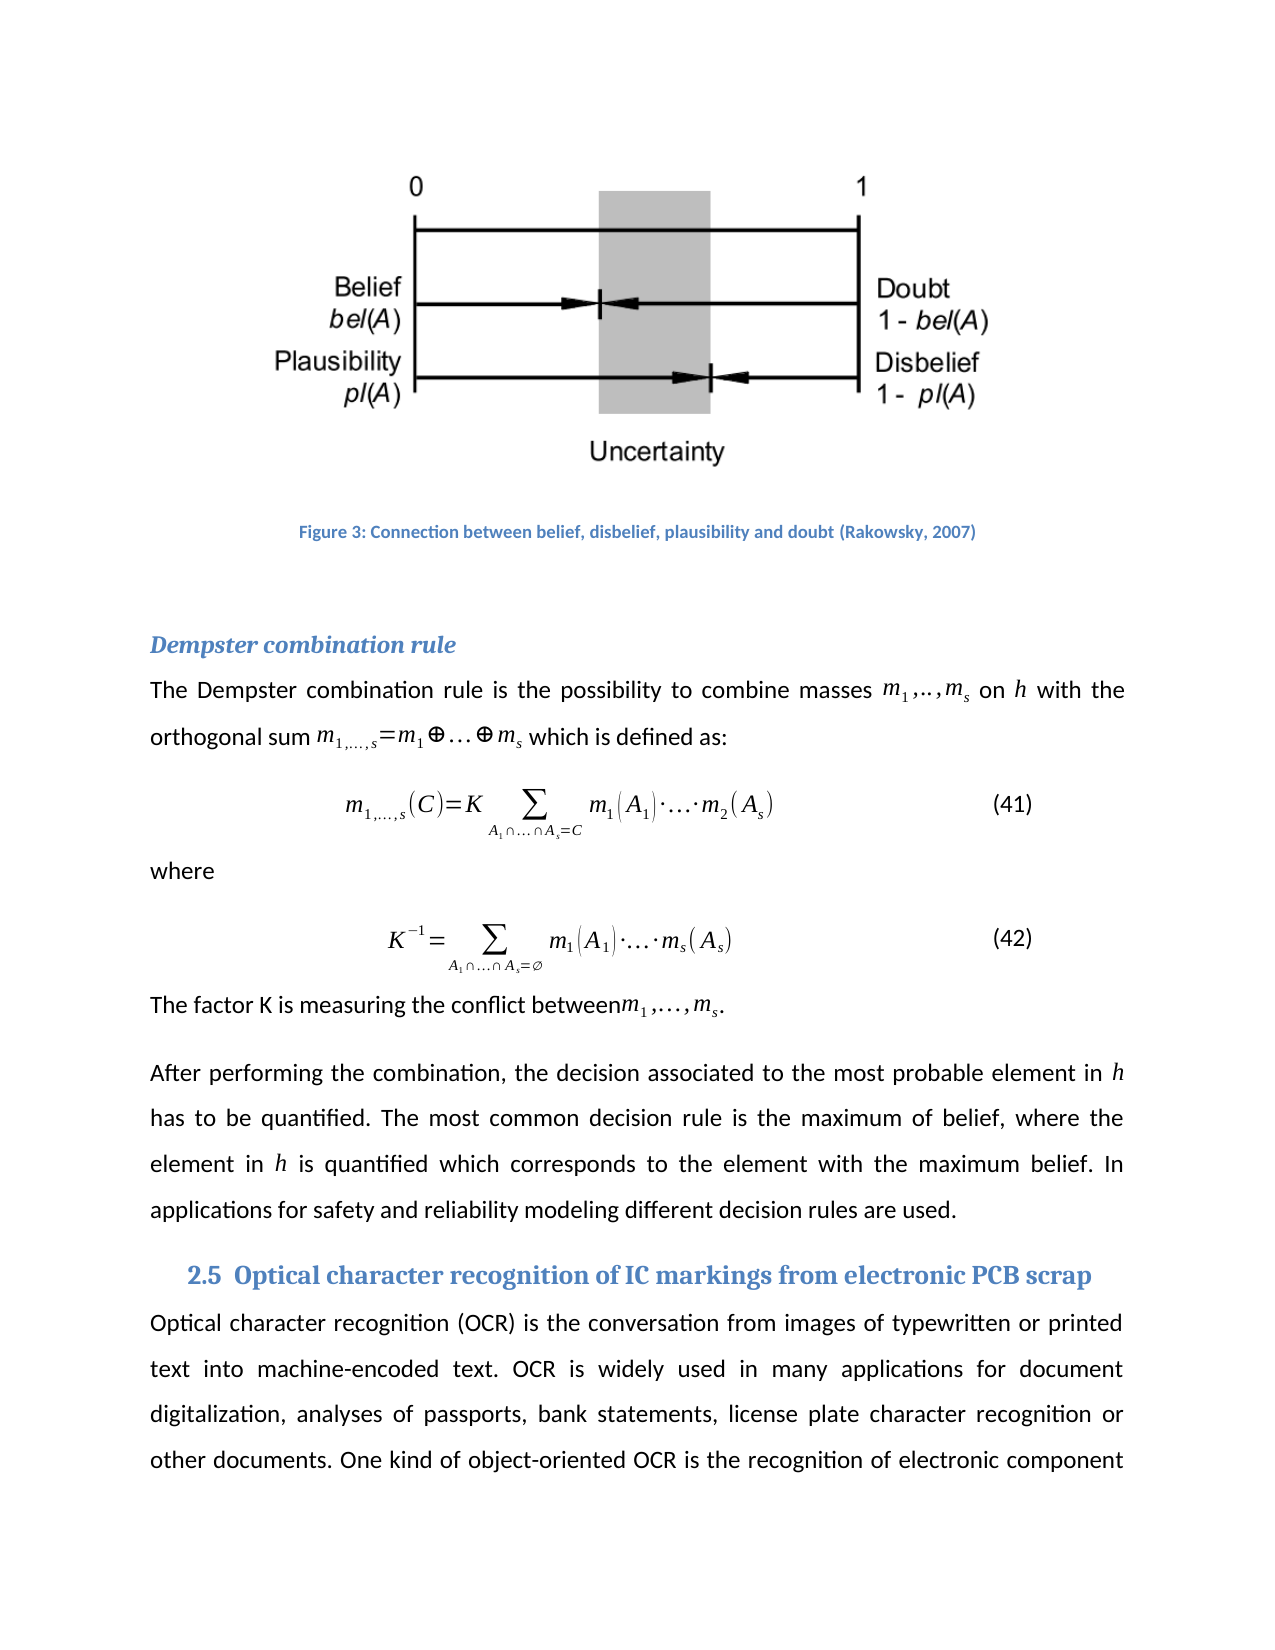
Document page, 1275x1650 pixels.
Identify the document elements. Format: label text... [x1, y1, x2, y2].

table_header [139, 788, 981, 855]
subtitle Dempster combination rule [150, 631, 1125, 659]
picture [255, 150, 1020, 485]
subtitle Optical character recognition of IC markings from electronic PCB scrap [187, 1260, 1125, 1292]
text The factor K is measuring the conflict between. [150, 989, 1125, 1021]
text Figure : Connection between belief, disbelief, plausibility and doubt [150, 521, 1125, 543]
text where [150, 855, 1125, 886]
text After performing the combination, the decision associated to the most probable element in has to be quantified. The most common decision rule is the maximum of belief, where the element in is quantified which corresponds to the element with the maximum belief. In applications for safety and reliability modeling different decision rules are used. [150, 1057, 1125, 1224]
text The Dempster combination rule is the possibility to combine masses on with the orthogonal sum which is defined as: [150, 674, 1125, 752]
table_header [139, 922, 981, 989]
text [150, 1307, 1125, 1475]
